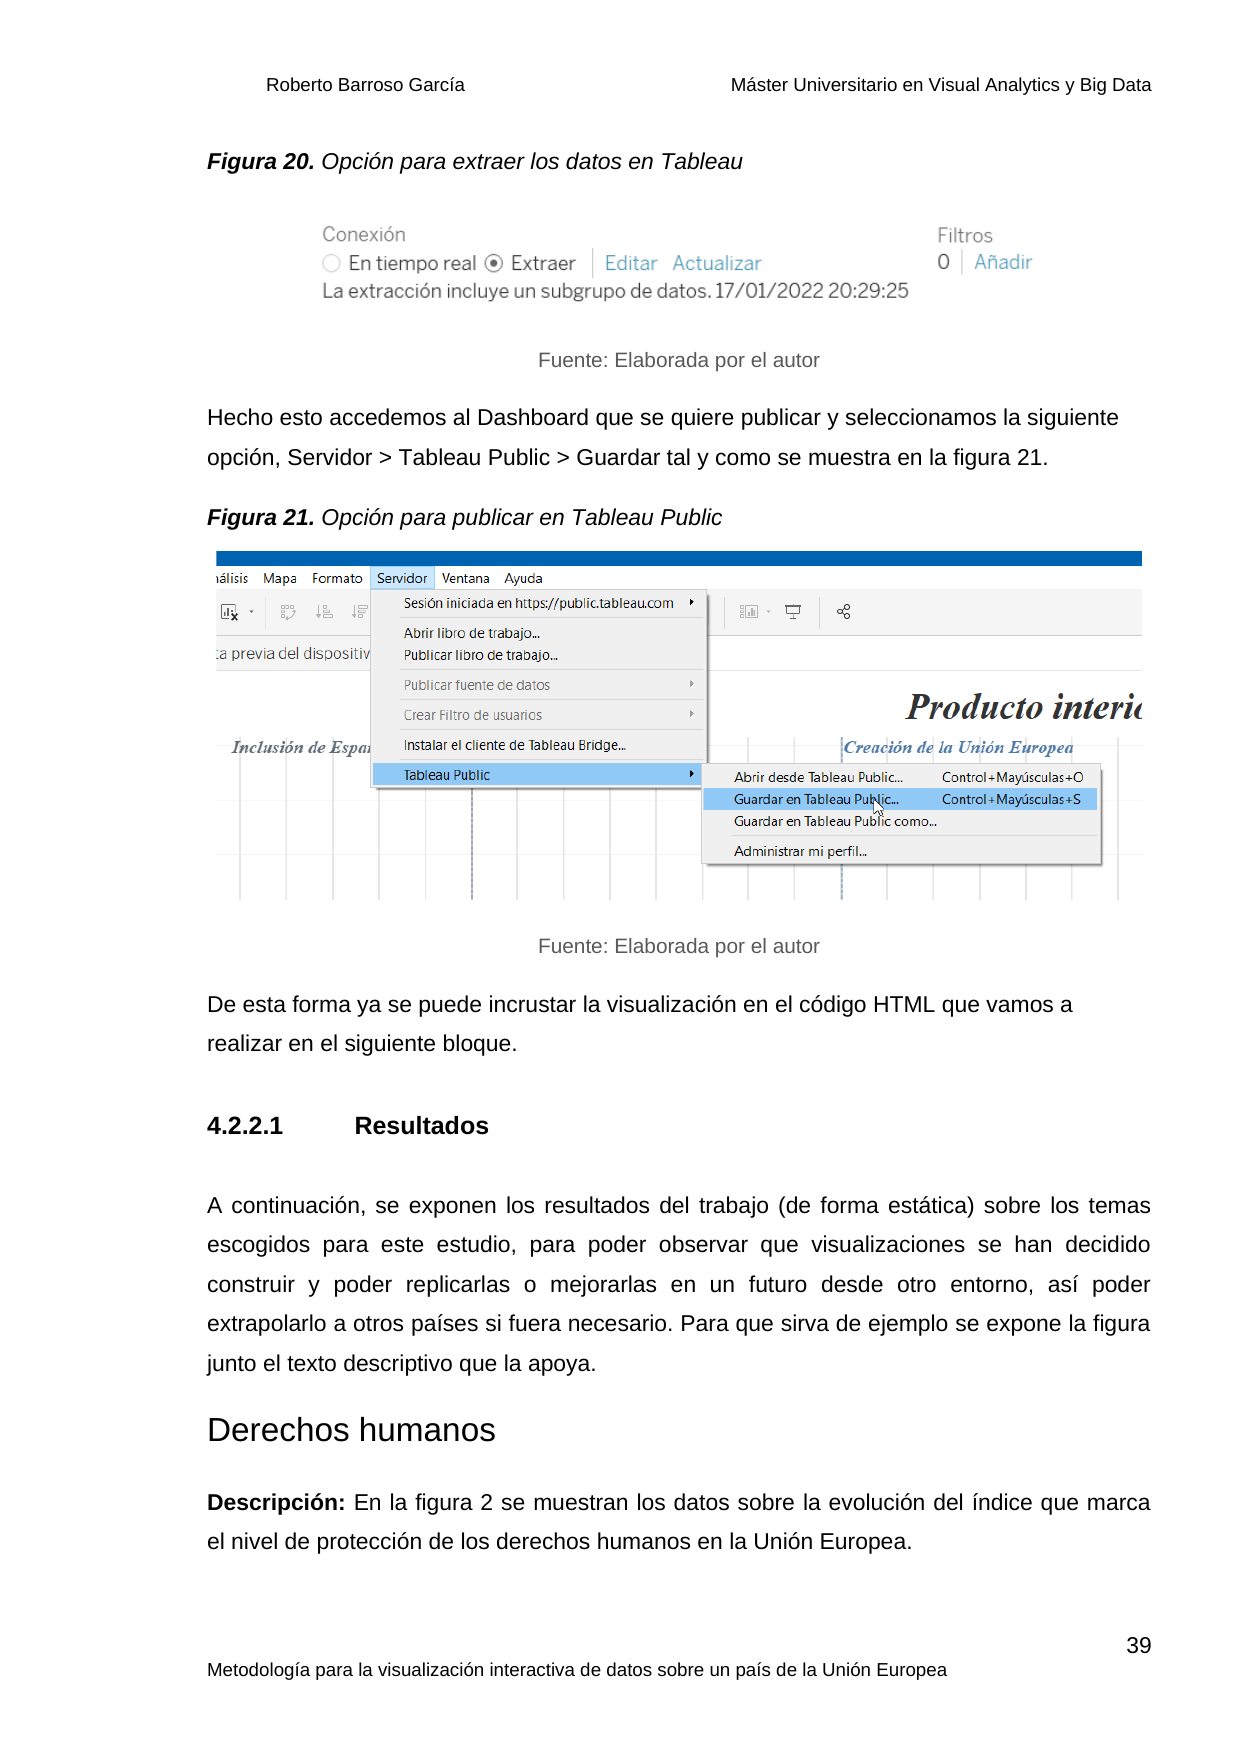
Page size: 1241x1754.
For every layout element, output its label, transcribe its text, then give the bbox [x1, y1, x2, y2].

text Figura 20. Opción para extraer los datos en Tableau [207, 148, 1152, 174]
text Figura 21. Opción para publicar en Tableau Public [207, 504, 1152, 530]
text Hecho esto accedemos al Dashboard que se quiere publicar y seleccionamos la siguiente opción, Servidor > Tableau Public > Guardar tal y como se muestra en la figura 21. [207, 404, 1152, 470]
picture [216, 551, 1142, 900]
text Derechos humanos [207, 1410, 1152, 1449]
text De esta forma ya se puede incrustar la visualización en el código HTML que vamos a realizar en el siguiente bloque. [207, 991, 1152, 1057]
picture [312, 195, 1046, 314]
text A continuación, se exponen los resultados del trabajo (de forma estática) sobre los temas escogidos para este estudio, para poder observar que visualizaciones se han decidido construir y poder replicarlas o mejorarlas en un futuro desde otro entorno, así poder extrapolarlo a otros países si fuera necesario. Para que sirva de ejemplo se expone la figura junto el texto descriptivo que la apoya. [207, 1192, 1152, 1376]
subtitle Resultados [207, 1111, 1152, 1140]
text Fuente: Elaborada por el autor [207, 934, 1152, 958]
text Fuente: Elaborada por el autor [207, 347, 1152, 371]
text Descripción: En la figura 2 se muestran los datos sobre la evolución del índice que marca el nivel de protección de los derechos humanos en la Unión Europea. [207, 1489, 1152, 1554]
